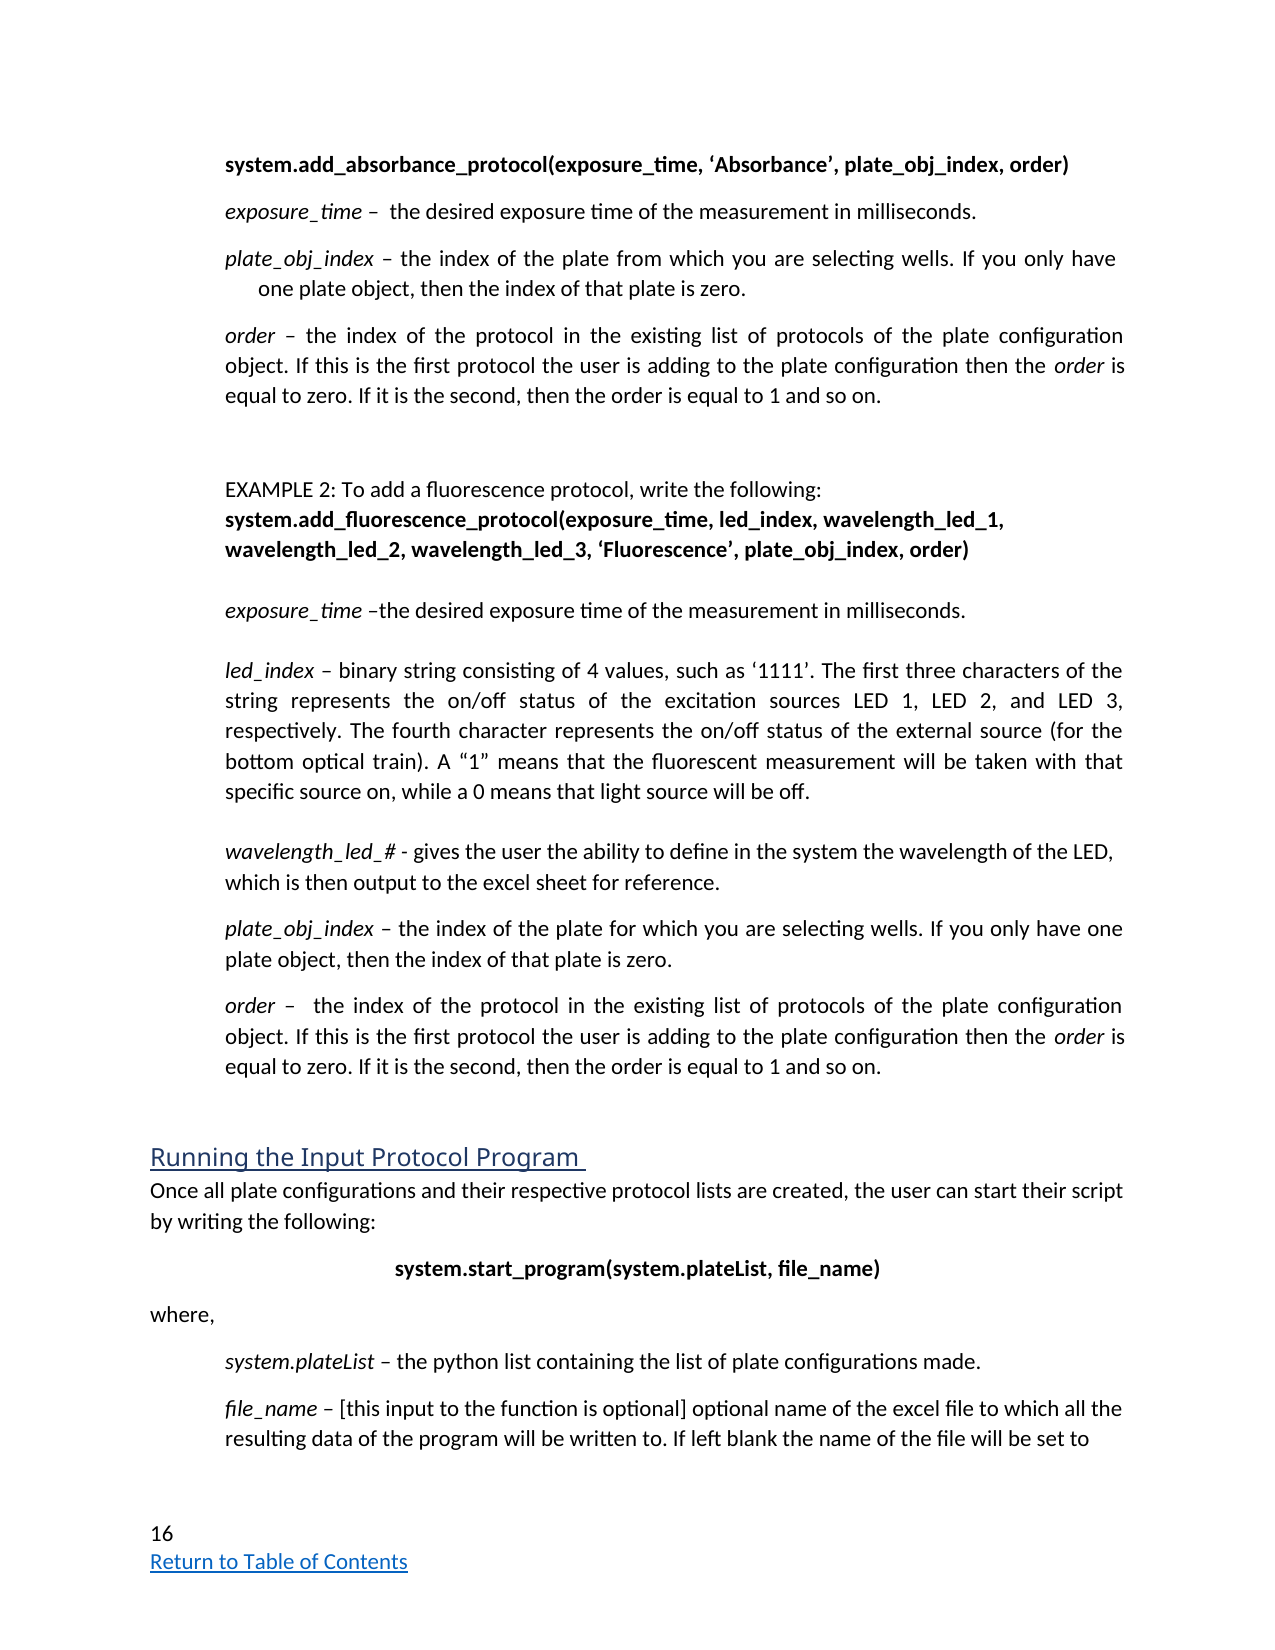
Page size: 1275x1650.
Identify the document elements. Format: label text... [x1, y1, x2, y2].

text order – the index of the protocol in the existing list of protocols of the plate configuration object. If this is the first protocol the user is adding to the plate configuration then the order is equal to zero. If it is the second, then the order is equal to 1 and so on. [225, 992, 1125, 1080]
list led_index – binary string consisting of 4 values, such as ‘1111’. The first three characters of the string represents the on/off status of the excitation sources LED 1, LED 2, and LED 3, respectively. The fourth character represents the on/off status of the external source (for the bottom optical train). A “1” means that the fluorescent measurement will be taken with that specific source on, while a 0 means that light source will be off. [225, 656, 1125, 805]
text system.plateList – the python list containing the list of plate configurations made. [150, 1347, 1125, 1376]
text Once all plate configurations and their respective protocol lists are created, the user can start their script by writing the following: [150, 1177, 1125, 1235]
text where, [150, 1301, 1125, 1329]
list wavelength_led_# - gives the user the ability to define in the system the wavelength of the LED, which is then output to the excel sheet for reference. [225, 837, 1125, 896]
text system.start_program(system.plateList, file_name) [150, 1254, 1125, 1282]
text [225, 1394, 1125, 1453]
list exposure_time –the desired exposure time of the measurement in milliseconds. [225, 596, 1125, 624]
text exposure_time – the desired exposure time of the measurement in milliseconds. [225, 197, 1125, 225]
text order – the index of the protocol in the existing list of protocols of the plate configuration object. If this is the first protocol the user is adding to the plate configuration then the order is equal to zero. If it is the second, then the order is equal to 1 and so on. [225, 321, 1125, 409]
text system.add_absorbance_protocol(exposure_time, ‘Absorbance’, plate_obj_index, order) [150, 150, 1125, 178]
text plate_obj_index – the index of the plate for which you are selecting wells. If you only have one plate object, then the index of that plate is zero. [225, 914, 1125, 973]
subtitle Running the Input Protocol Program [150, 1140, 1125, 1174]
text plate_obj_index – the index of the plate from which you are selecting wells. If you only have one plate object, then the index of that plate is zero. [150, 244, 1125, 302]
list EXAMPLE 2: To add a fluorescence protocol, write the following: system.add_fluorescence_protocol(exposure_time, led_index, wavelength_led_1, wavelength_led_2, wavelength_led_3, ‘Fluorescence’, plate_obj_index, order) [225, 475, 1125, 563]
